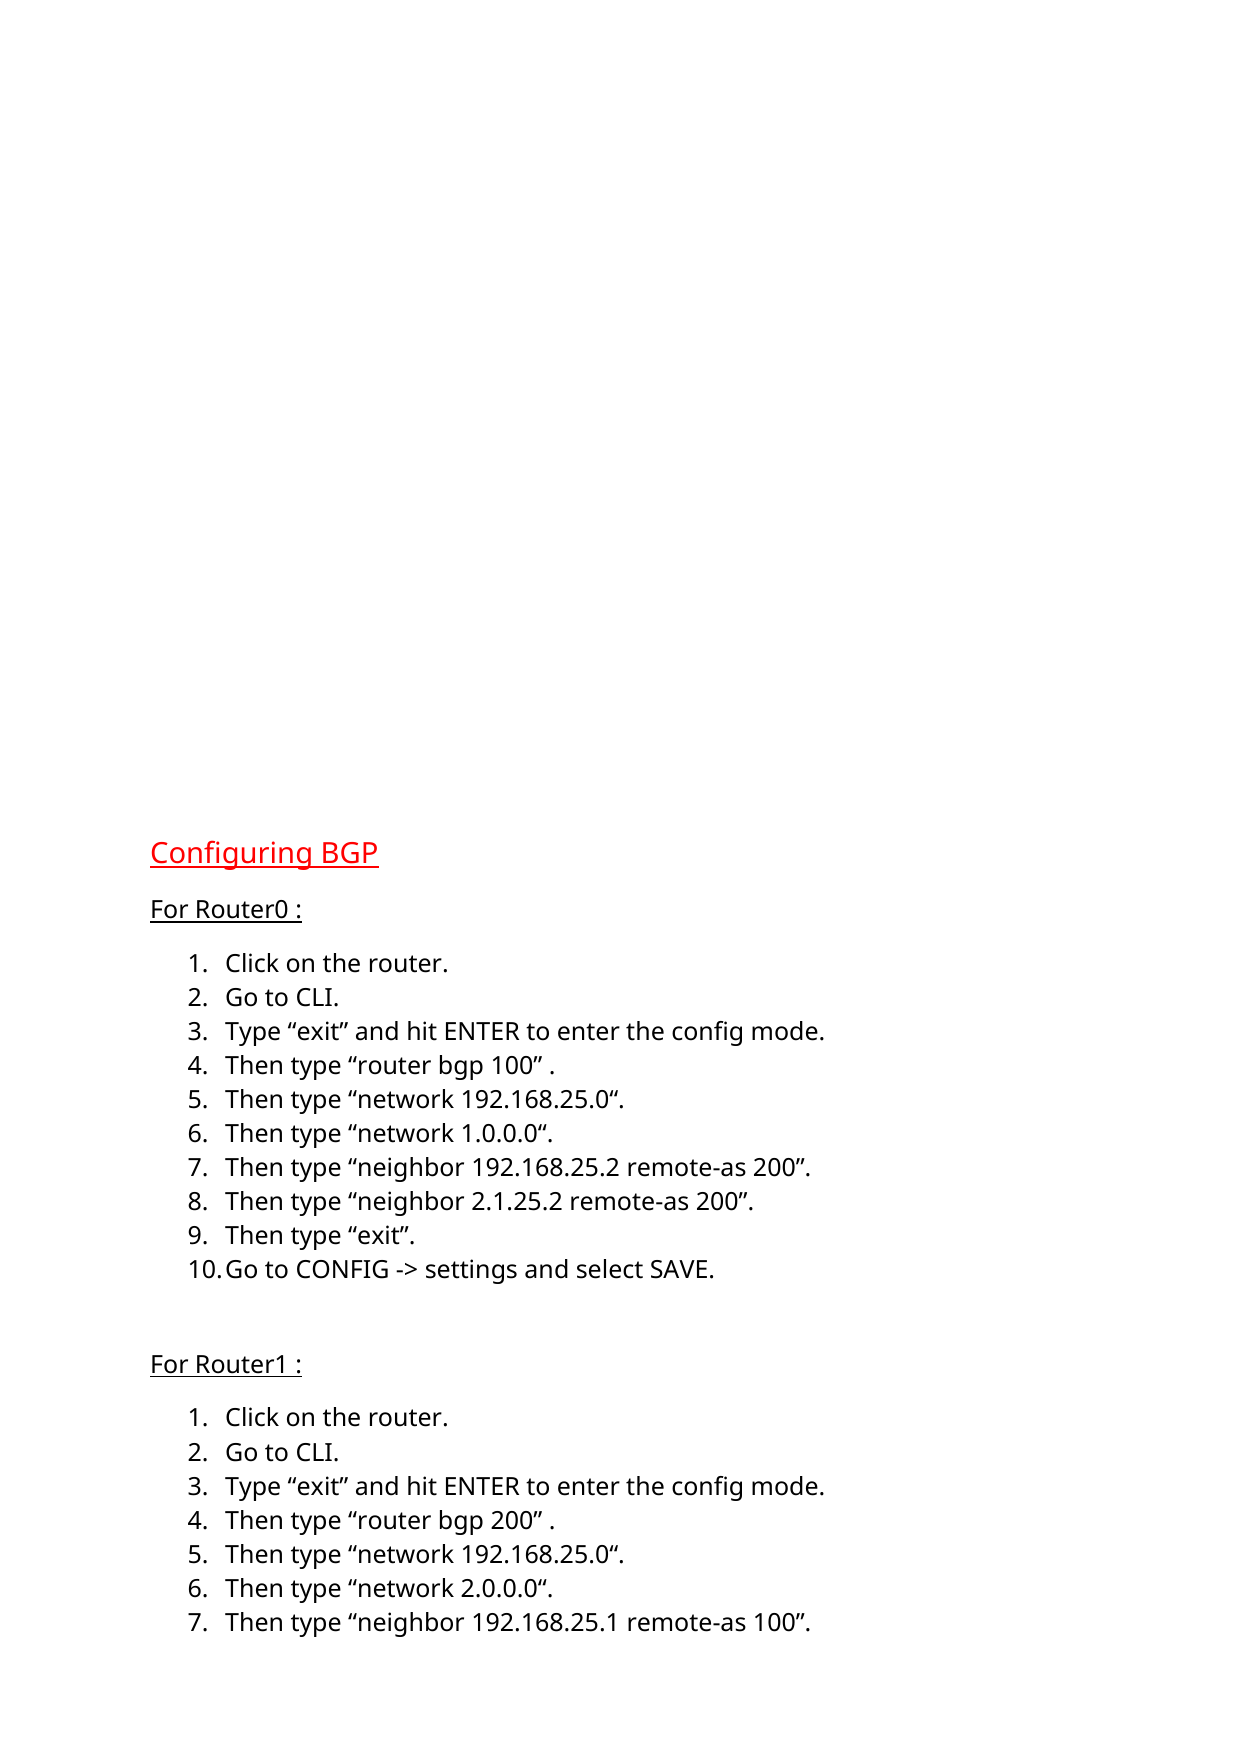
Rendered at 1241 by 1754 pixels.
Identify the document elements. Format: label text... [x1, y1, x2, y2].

list Then type “exit”. [187, 1218, 1196, 1252]
list Go to CLI. [187, 1434, 1196, 1468]
text Configuring BGP [150, 832, 1196, 872]
list Then type “network 1.0.0.0“. [187, 1116, 1196, 1150]
list Then type “network 192.168.25.0“. [187, 1082, 1196, 1116]
list Then type “router bgp 100” . [187, 1048, 1196, 1082]
list Click on the router. [187, 945, 1196, 979]
list Go to CLI. [187, 979, 1196, 1013]
list Then type “router bgp 200” . [187, 1502, 1196, 1536]
list Then type “neighbor 2.1.25.2 remote-as 200”. [187, 1184, 1196, 1218]
list Type “exit” and hit ENTER to enter the config mode. [187, 1468, 1196, 1502]
text For Router0 : [150, 892, 1196, 926]
list Then type “network 192.168.25.0“. [187, 1536, 1196, 1570]
list Then type “neighbor 192.168.25.1 remote-as 100”. [187, 1604, 1196, 1638]
list Click on the router. [187, 1400, 1196, 1434]
list Then type “network 2.0.0.0“. [187, 1570, 1196, 1604]
list Then type “neighbor 192.168.25.2 remote-as 200”. [187, 1150, 1196, 1184]
text For Router1 : [150, 1347, 1196, 1381]
list Type “exit” and hit ENTER to enter the config mode. [187, 1013, 1196, 1048]
list Go to CONFIG -> settings and select SAVE. [187, 1252, 1196, 1286]
